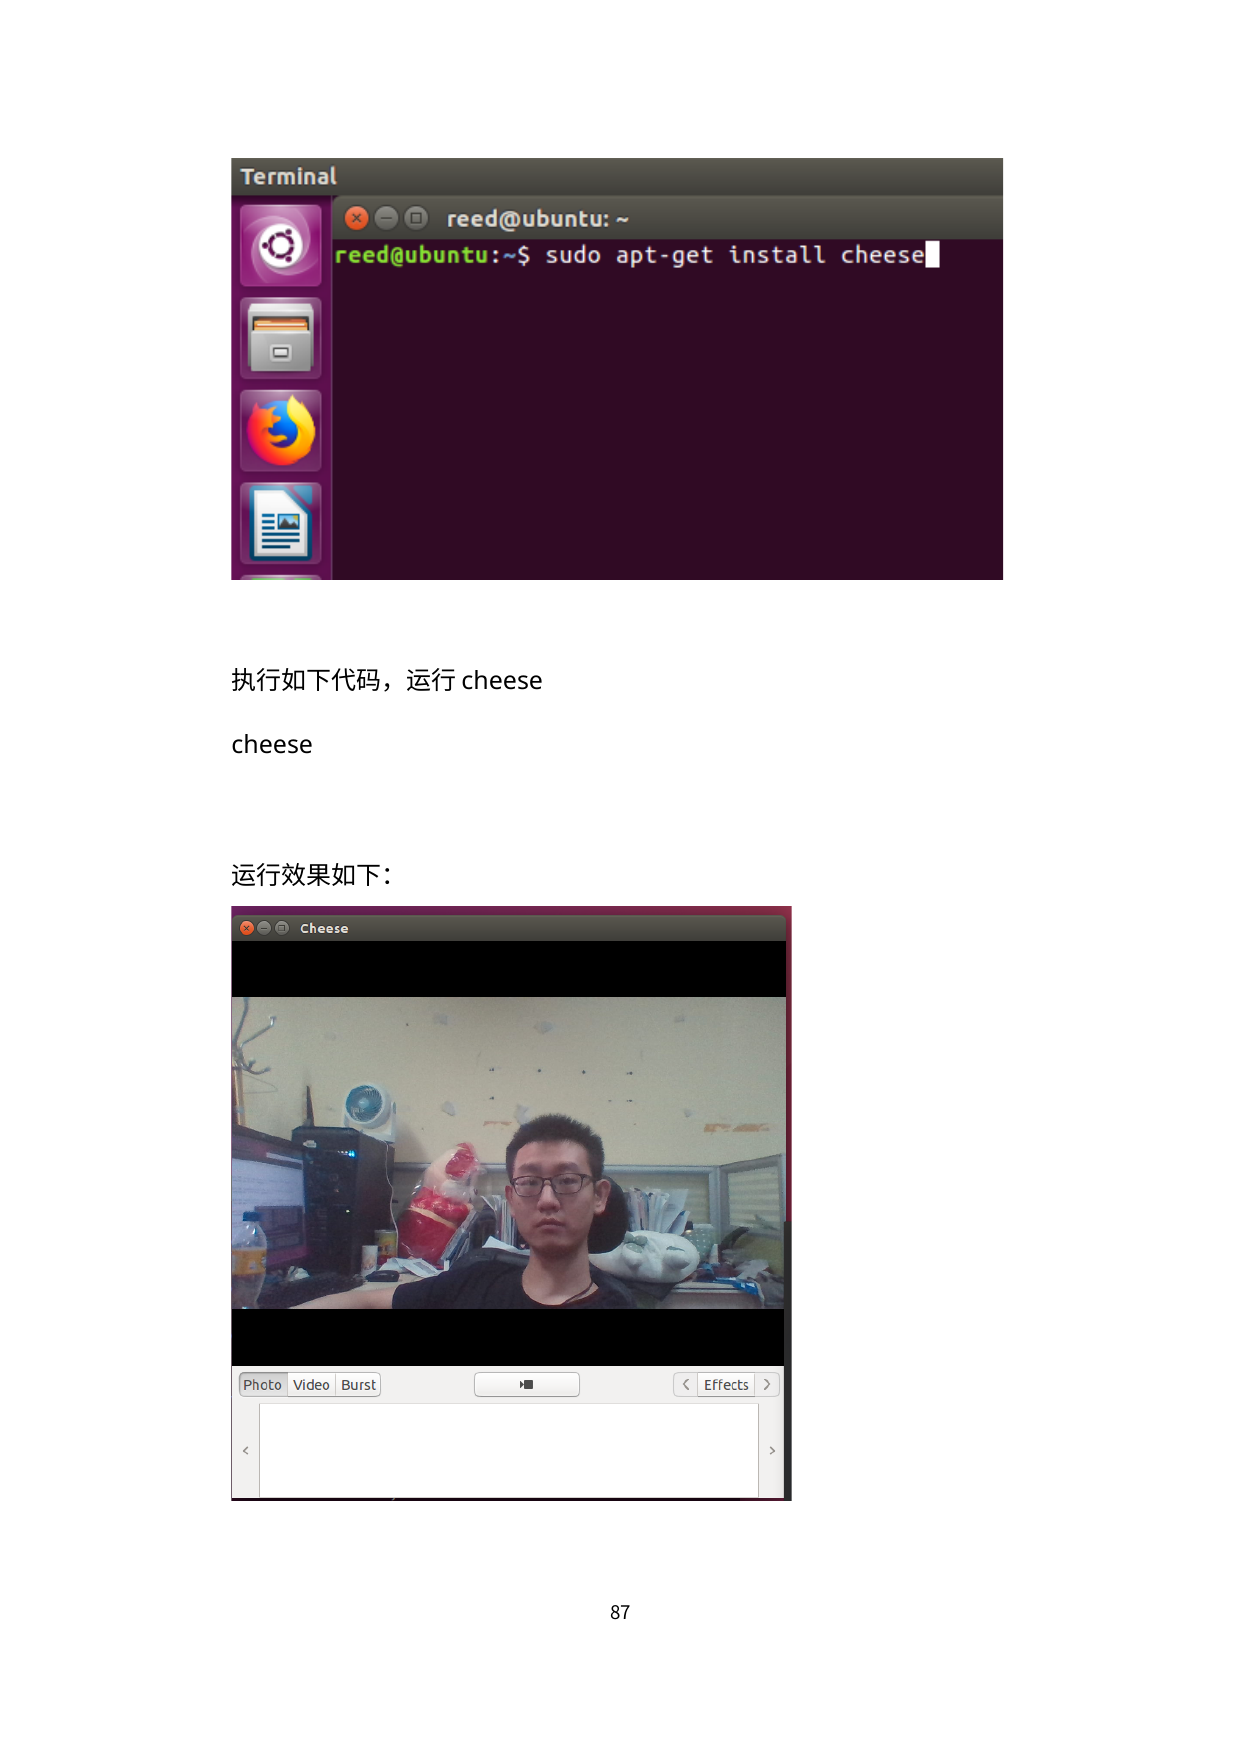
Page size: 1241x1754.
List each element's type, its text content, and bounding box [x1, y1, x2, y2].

text 运行效果如下： [231, 841, 1053, 906]
picture [231, 158, 1004, 580]
text 执行如下代码，运行cheese [231, 646, 1053, 711]
picture [231, 906, 792, 1501]
text cheese [231, 711, 1053, 776]
